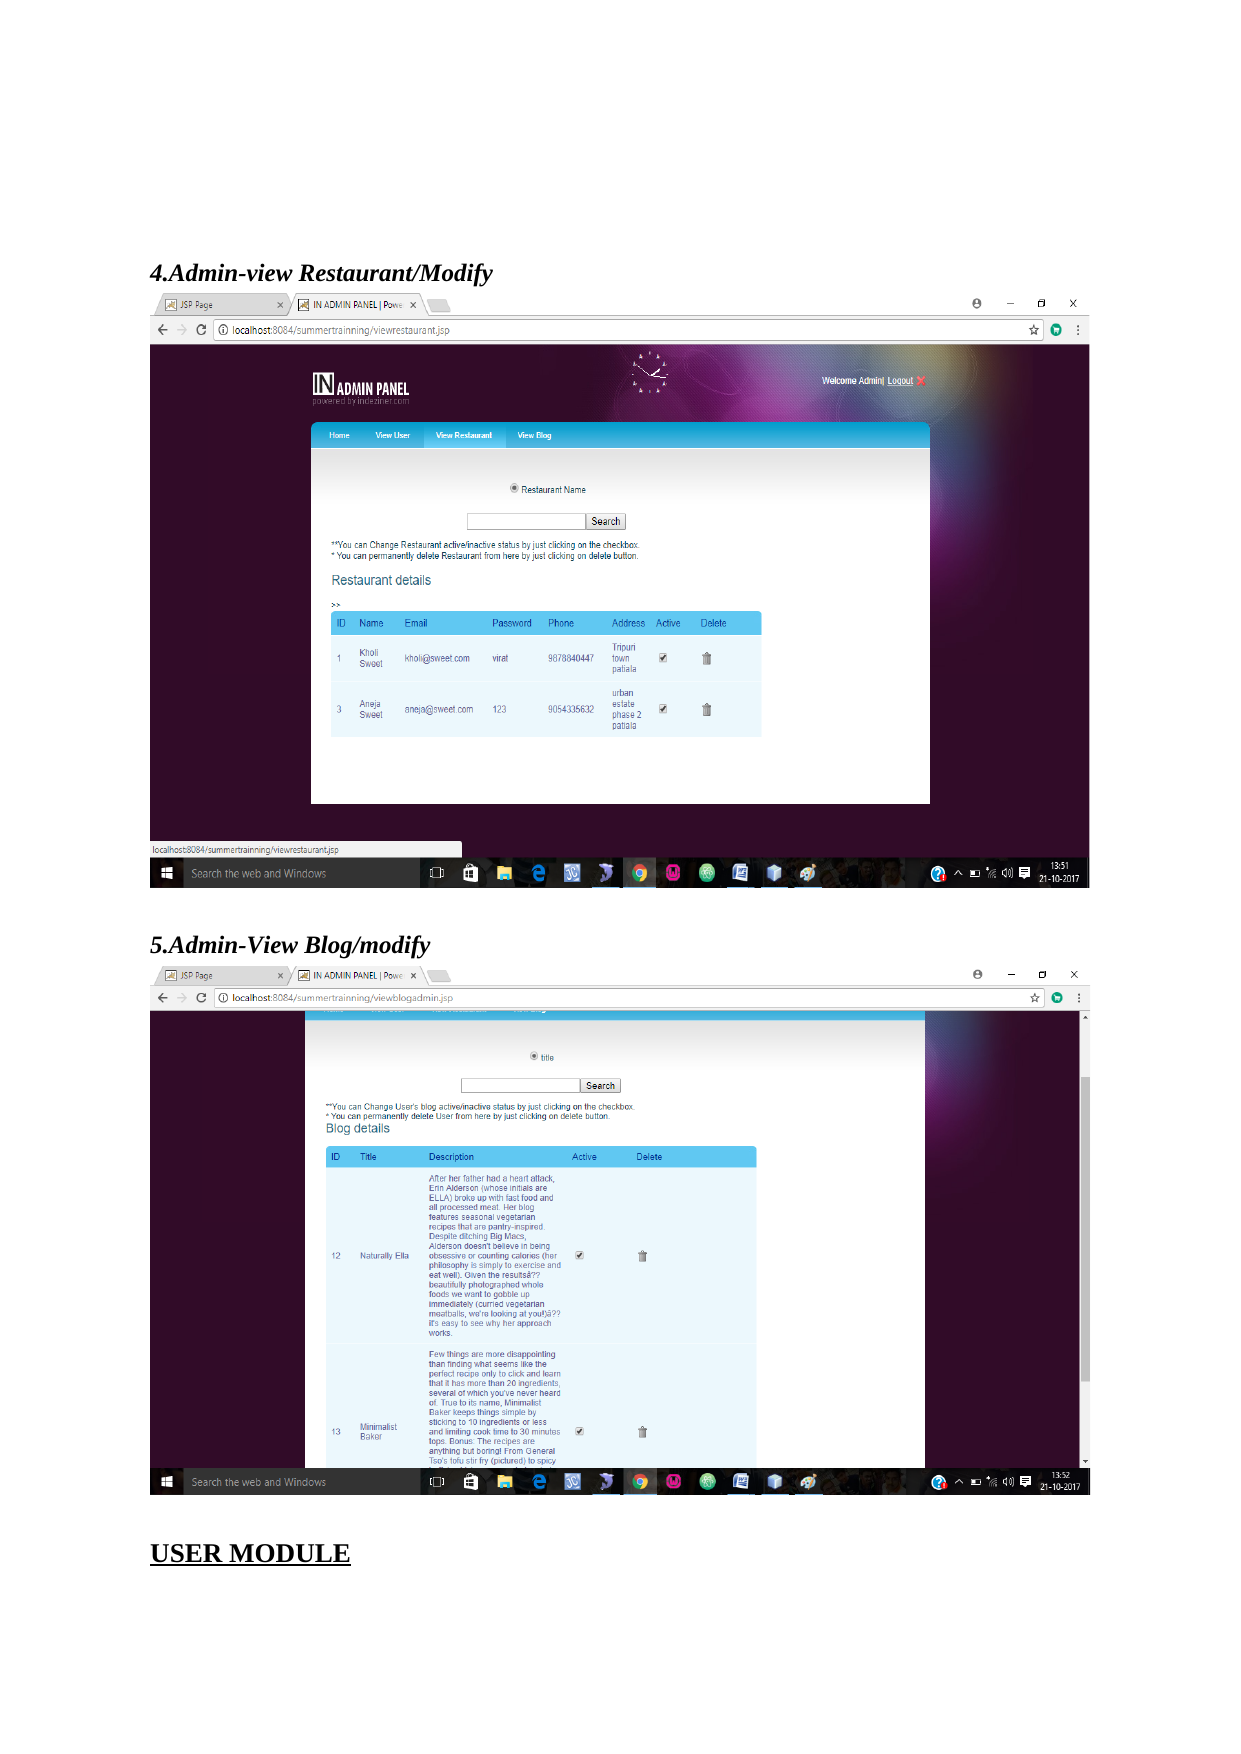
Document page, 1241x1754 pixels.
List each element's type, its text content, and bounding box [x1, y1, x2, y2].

picture [150, 293, 1090, 888]
text USER MODULE [150, 1537, 1090, 1568]
text 4.Admin-view Restaurant/Modify [150, 258, 1090, 287]
text 5.Admin-View Blog/modify [150, 930, 1090, 959]
picture [150, 966, 1091, 1495]
